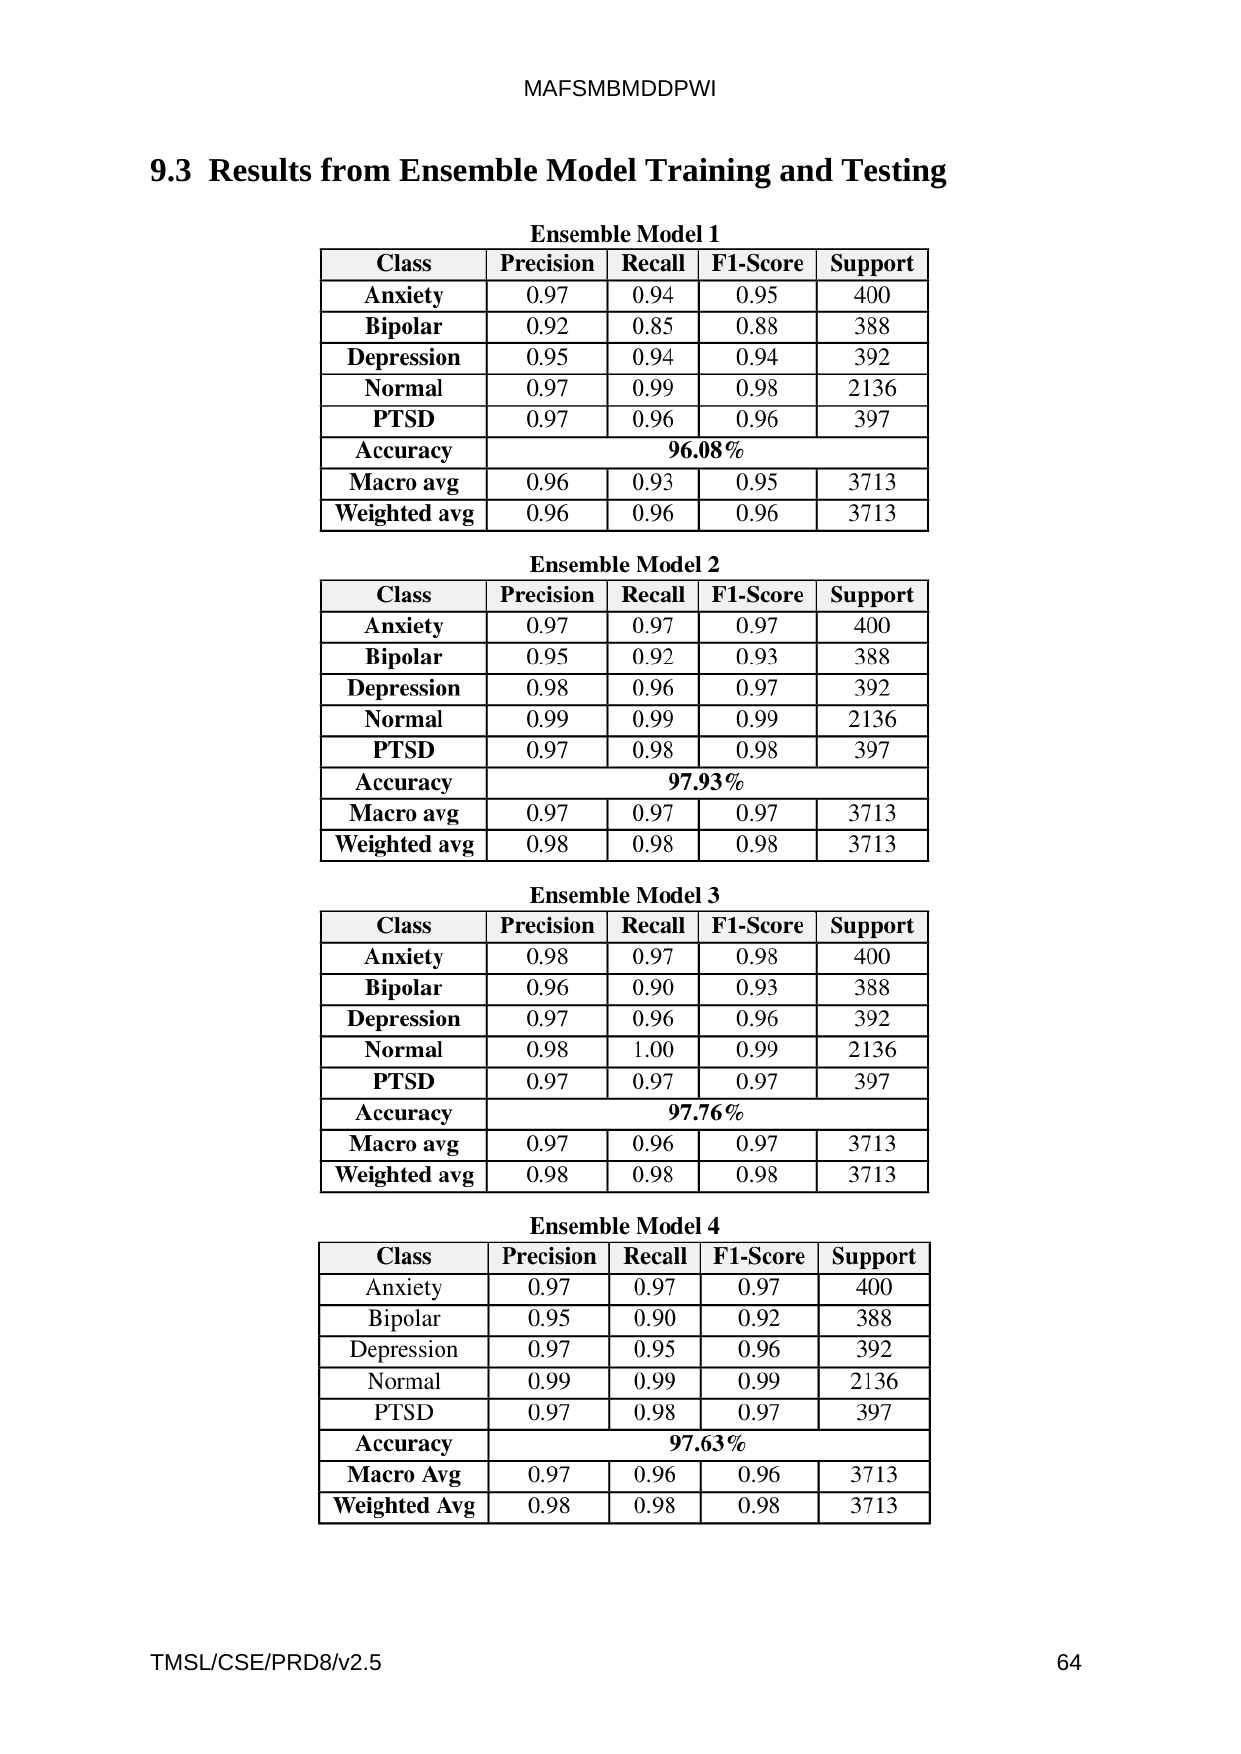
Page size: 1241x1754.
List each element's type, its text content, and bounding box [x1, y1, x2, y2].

picture [309, 213, 934, 1533]
subtitle 9.3 Results from Ensemble Model Training and Testing [150, 150, 1090, 188]
table_header [152, 203, 1091, 1543]
